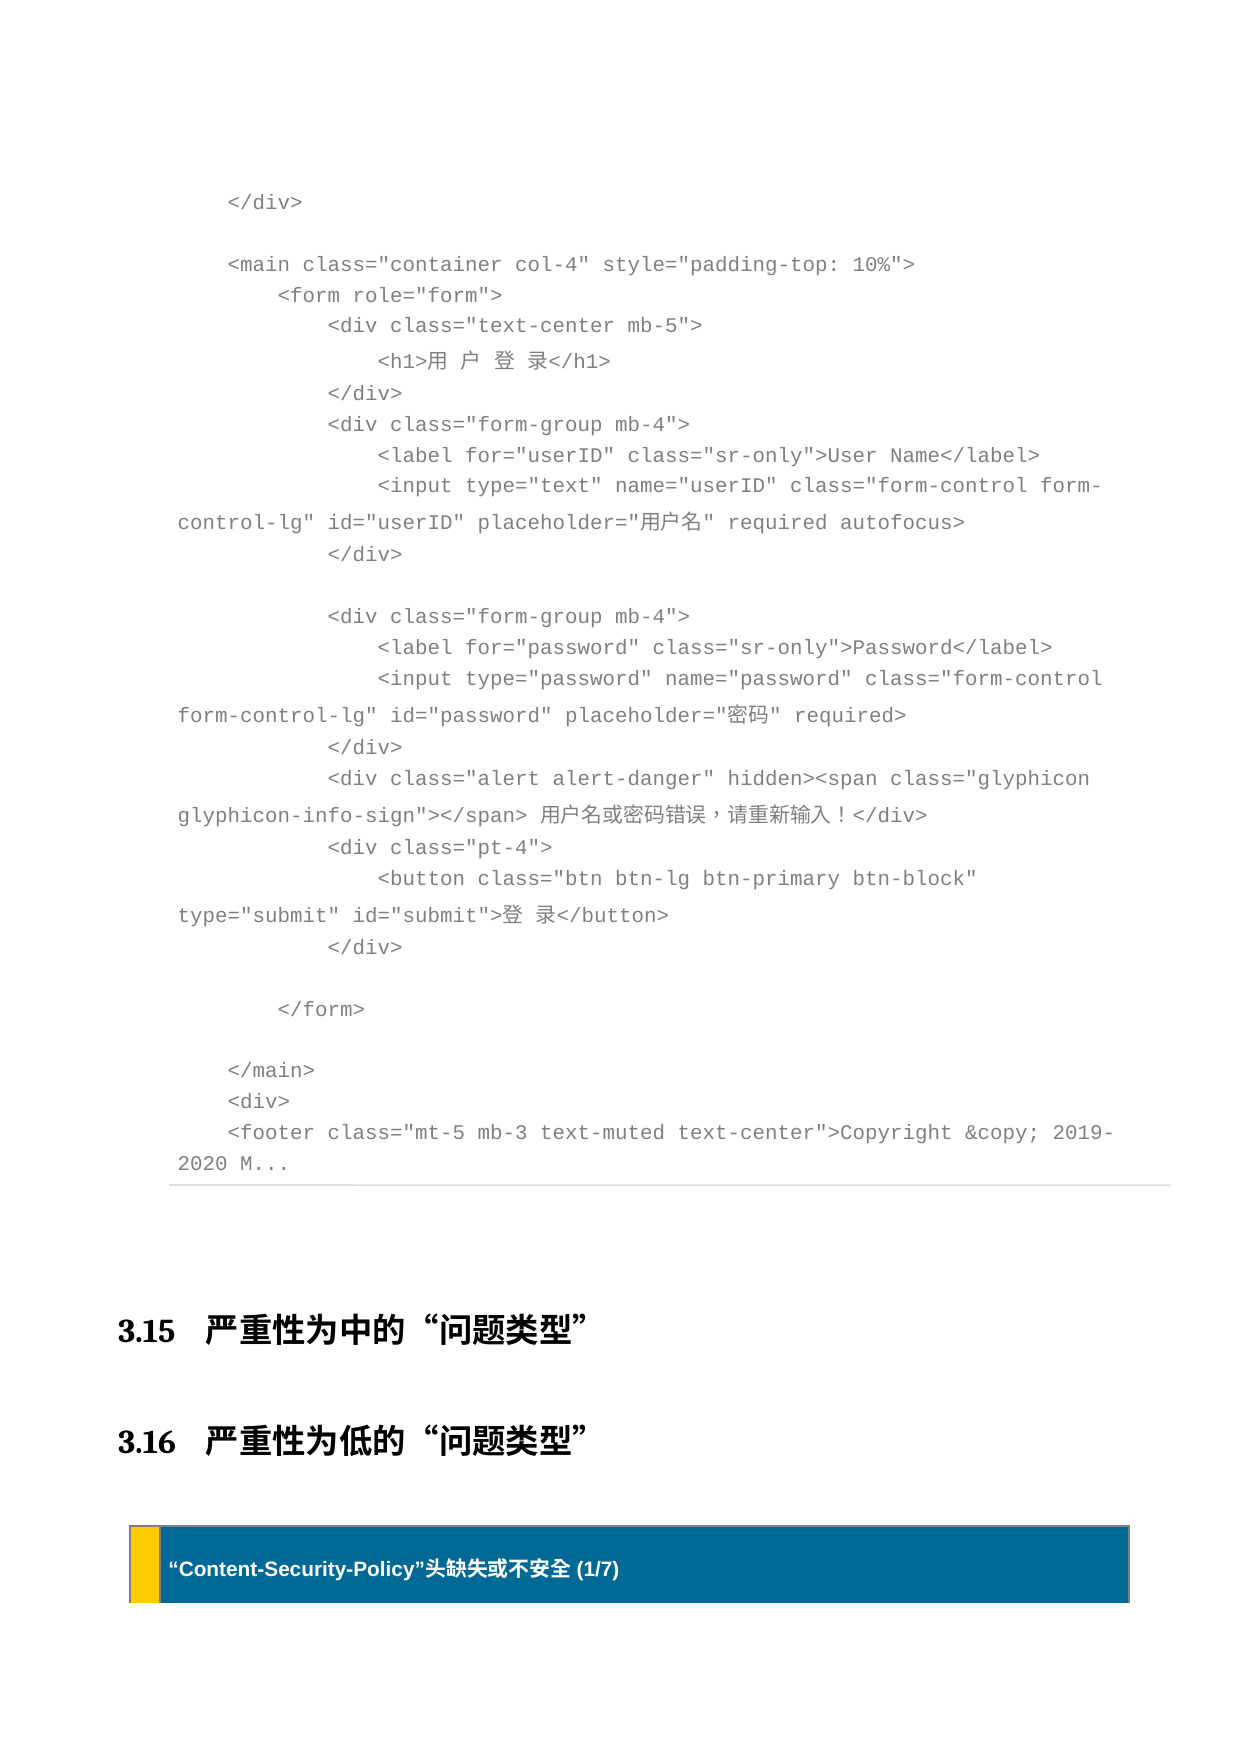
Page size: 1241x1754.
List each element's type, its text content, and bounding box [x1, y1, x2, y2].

text <button class="btn btn-lg btn-primary btn-block" type="submit" id="submit">登 录</button> [177, 868, 1122, 928]
text </div> [177, 544, 1122, 568]
text </div> [177, 383, 1122, 407]
text <div class="text-center mb-5"> [177, 315, 1122, 339]
text <form role="form"> [177, 284, 1122, 308]
text </div> [177, 192, 1122, 216]
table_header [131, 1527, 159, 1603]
text <label for="password" class="sr-only">Password</label> [177, 637, 1122, 661]
text <main class="container col-4" style="padding-top: 10%"> [177, 254, 1122, 277]
subtitle 严重性为低的“问题类型” [118, 1414, 1122, 1463]
text </div> [177, 737, 1122, 761]
text <input type="password" name="password" class="form-control form-control-lg" id="password" placeholder="密码" required> [177, 668, 1122, 728]
text <label for="userID" class="sr-only">User Name</label> [177, 444, 1122, 468]
text <h1>用 户 登 录</h1> [177, 346, 1122, 374]
text <div class="form-group mb-4"> [177, 414, 1122, 437]
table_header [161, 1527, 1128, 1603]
text <input type="text" name="userID" class="form-control form-control-lg" id="userID" placeholder="用户名" required autofocus> [177, 475, 1122, 536]
text </form> [177, 999, 1122, 1022]
text <footer class="mt-5 mb-3 text-muted text-center">Copyright &copy; 2019-2020 M... [177, 1122, 1122, 1176]
text <div class="form-group mb-4"> [177, 606, 1122, 630]
subtitle 严重性为中的“问题类型” [118, 1304, 1122, 1352]
text <div class="alert alert-danger" hidden><span class="glyphicon glyphicon-info-sign"></span> 用户名或密码错误，请重新输入！</div> [177, 768, 1122, 828]
text </div> [177, 937, 1122, 960]
text </main> [177, 1061, 1122, 1084]
text <div class="pt-4"> [177, 837, 1122, 861]
text <div> [177, 1091, 1122, 1115]
